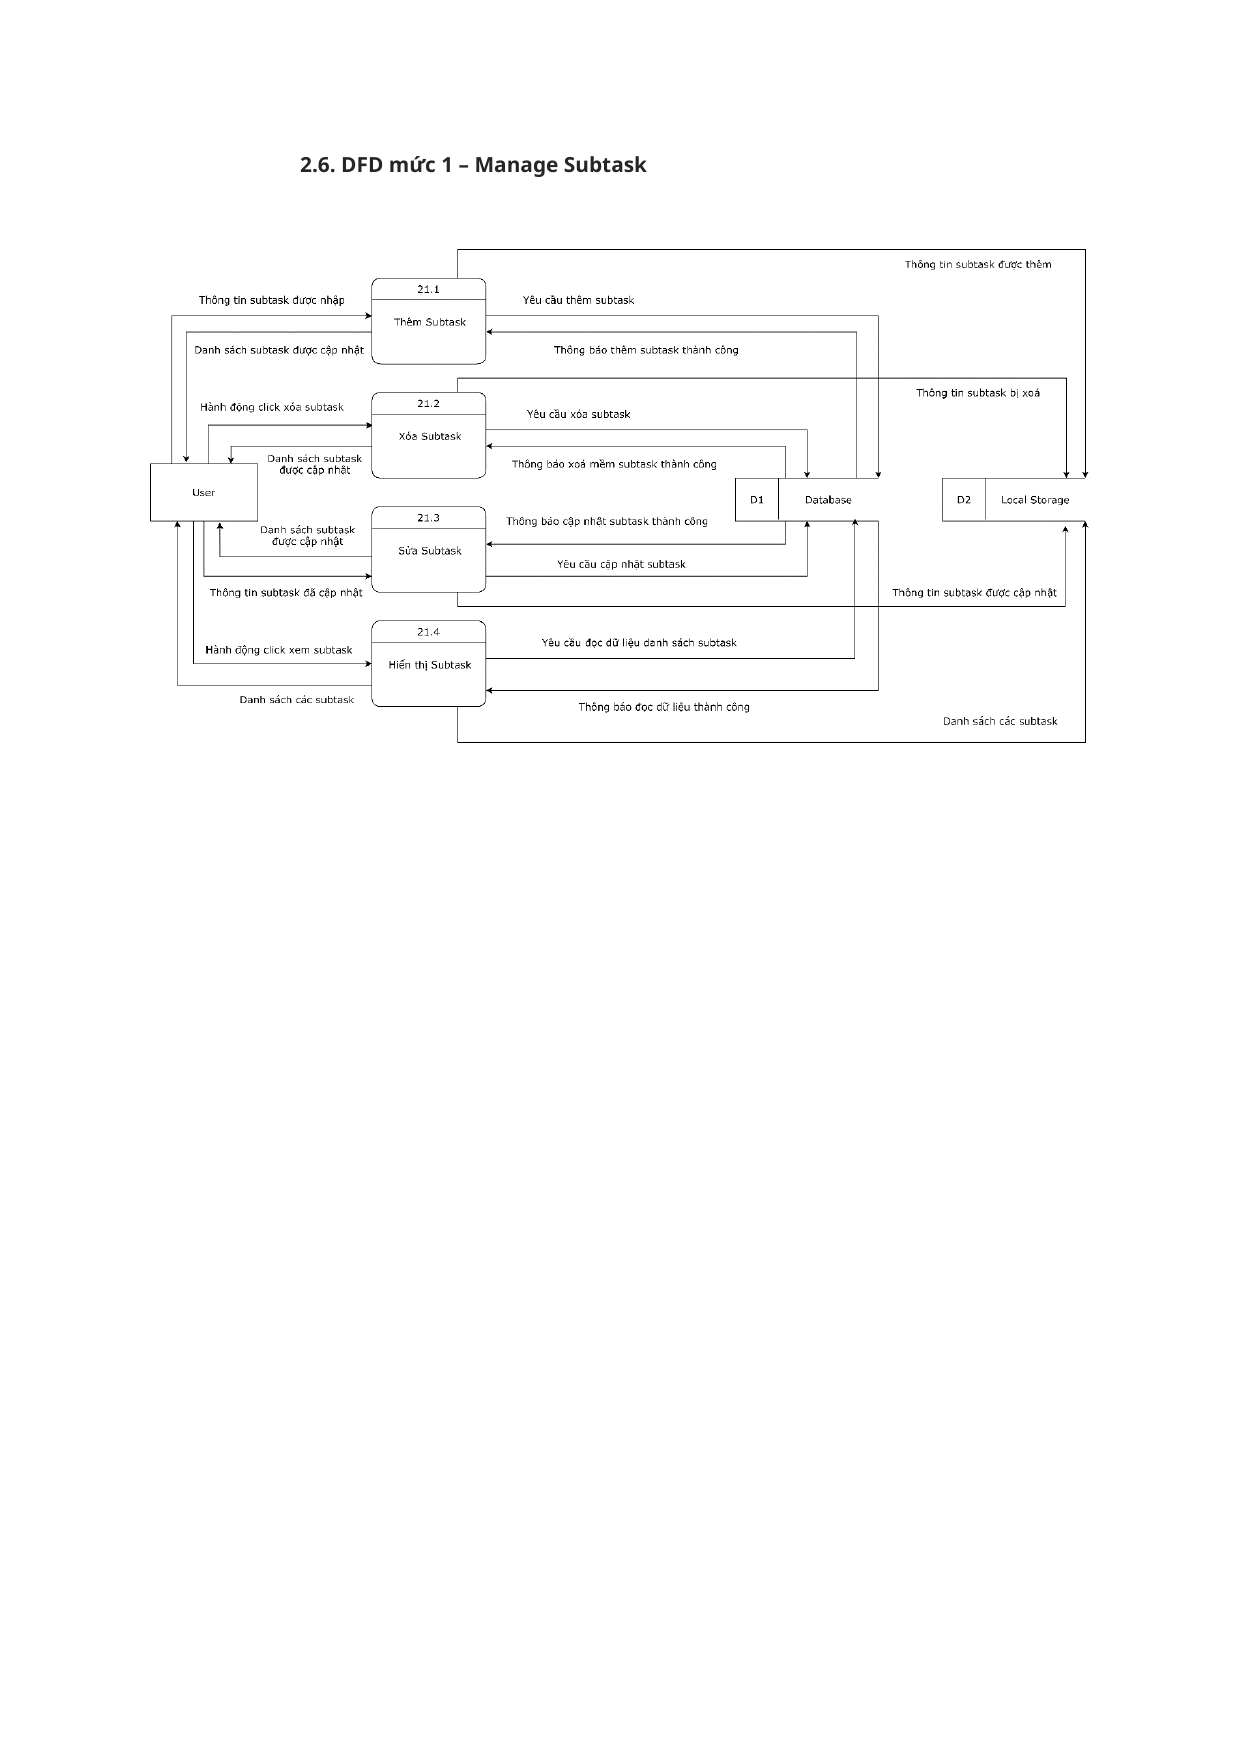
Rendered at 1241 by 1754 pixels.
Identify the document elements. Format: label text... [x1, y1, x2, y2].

picture [150, 244, 1091, 748]
text 2.6. DFD mức 1 – Manage Subtask [300, 150, 1090, 178]
